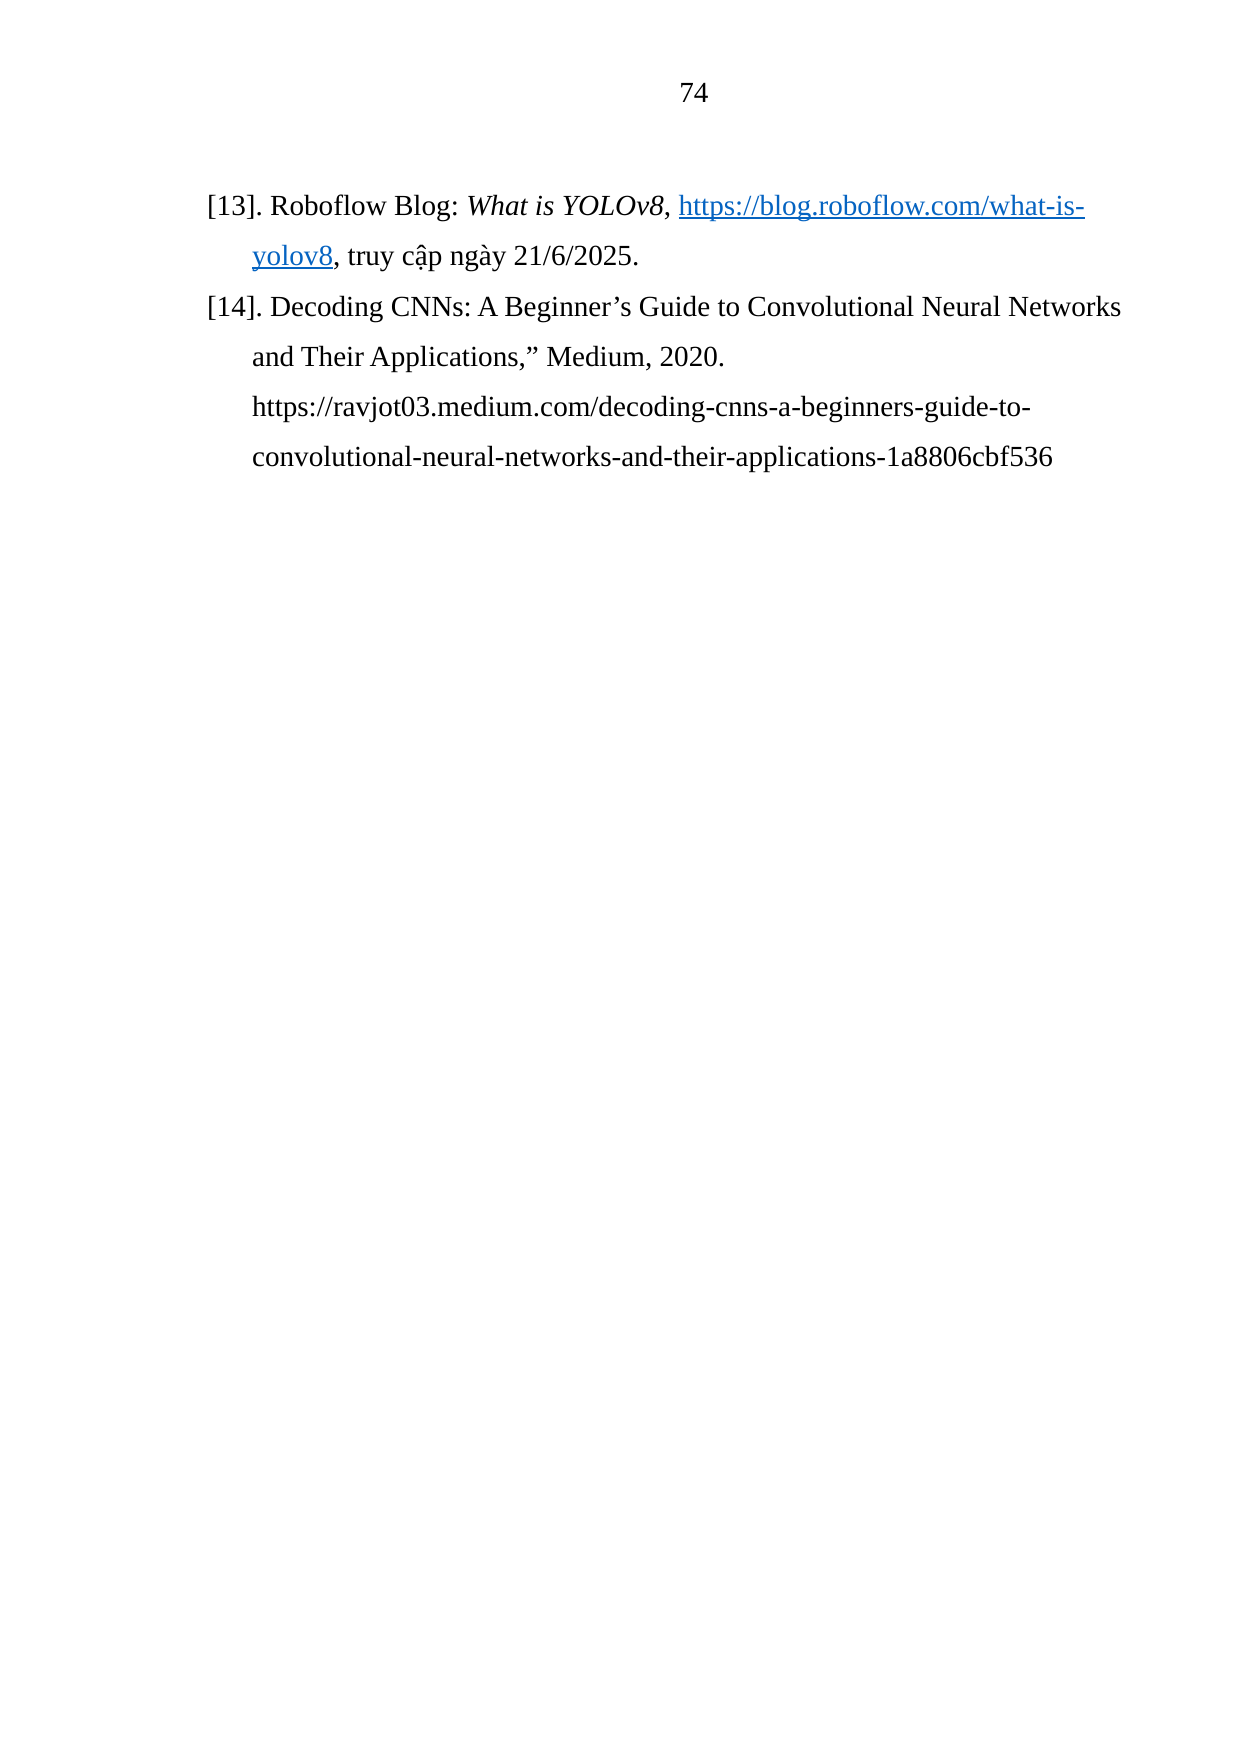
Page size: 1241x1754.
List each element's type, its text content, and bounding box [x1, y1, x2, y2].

list Decoding CNNs: A Beginner’s Guide to Convolutional Neural Networks and Their Applications,” Medium, 2020. https://ravjot03.medium.com/decoding-cnns-a-beginners-guide-to-convolutional-neural-networks-and-their-applications-1a8806cbf536 [207, 289, 1122, 473]
list Roboflow Blog: What is YOLOv8, https://blog.roboflow.com/what-is-yolov8, truy cập ngày 21/6/2025. [207, 188, 1122, 272]
